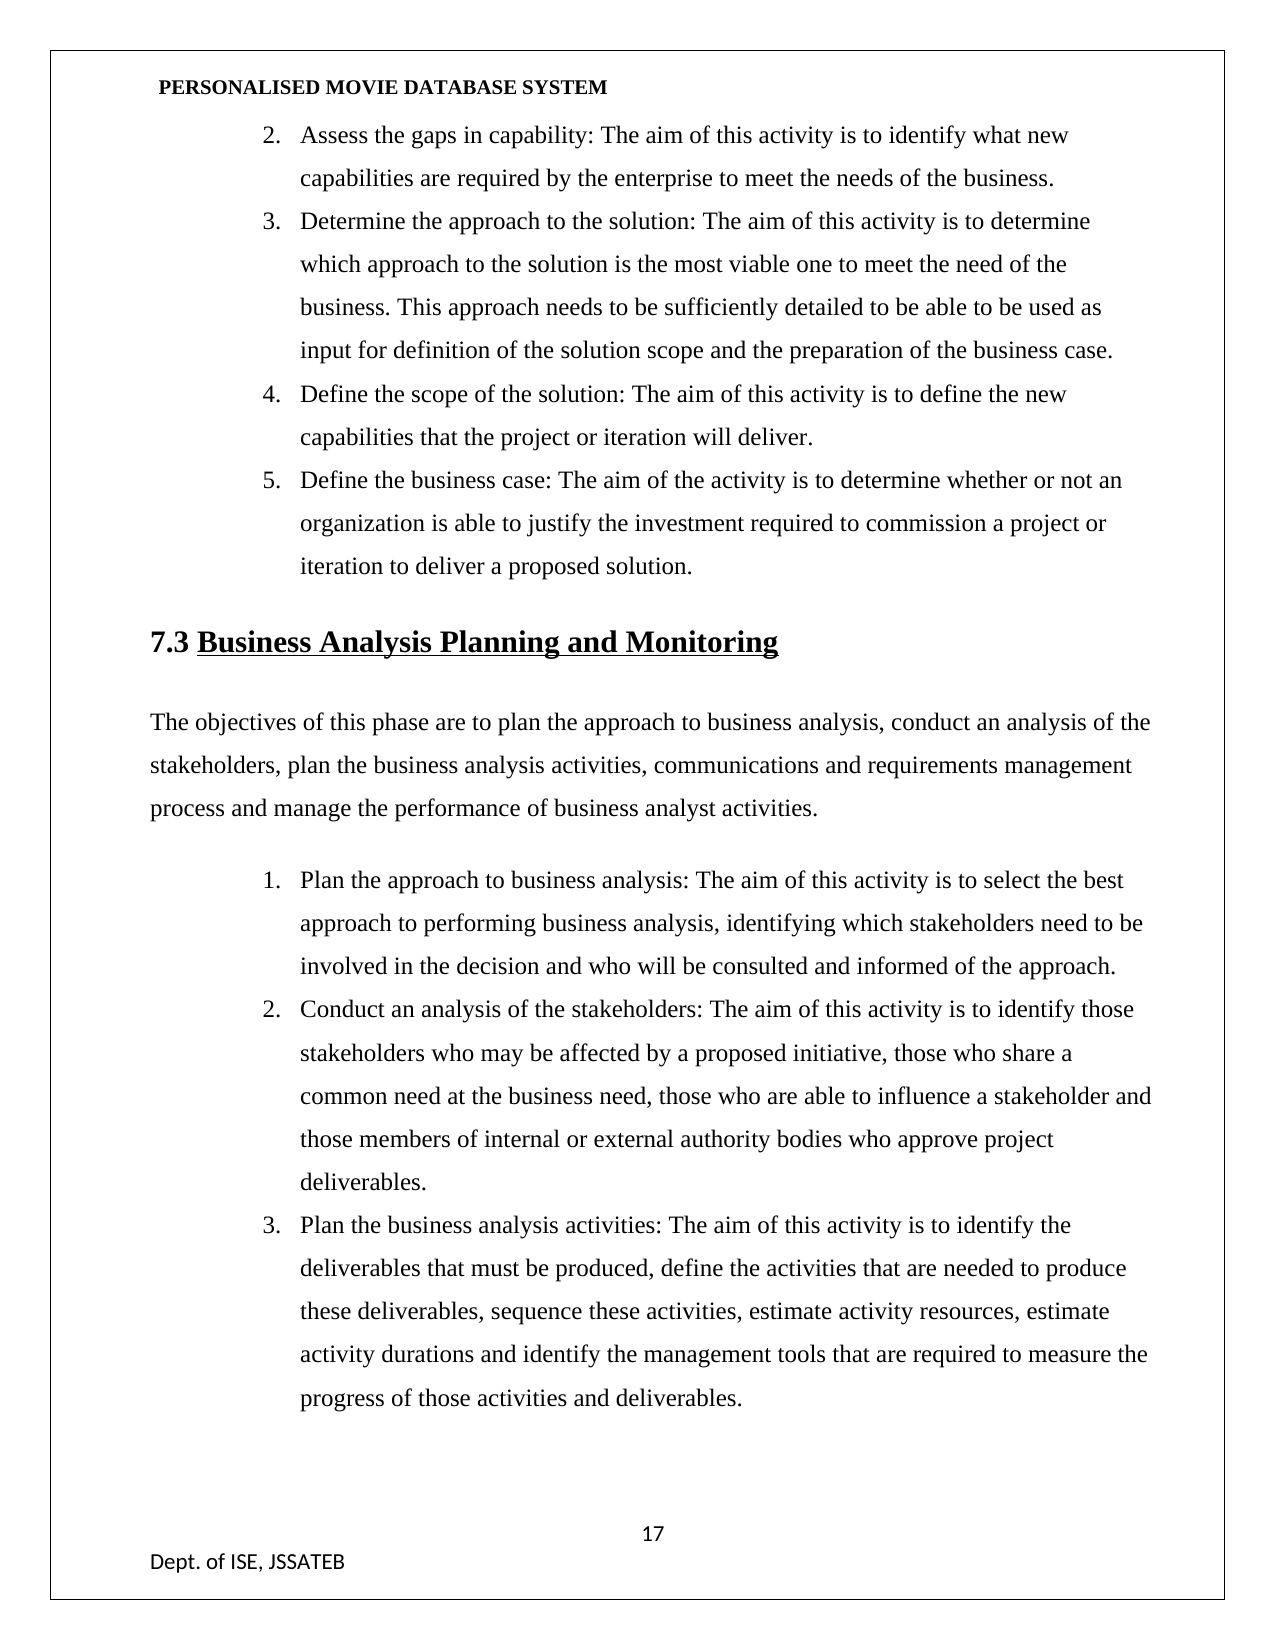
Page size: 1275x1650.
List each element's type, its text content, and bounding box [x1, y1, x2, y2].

list Define the scope of the solution: The aim of this activity is to define the new capabilities that the project or iteration will deliver. [262, 379, 1155, 451]
list Plan the business analysis activities: The aim of this activity is to identify the deliverables that must be produced, define the activities that are needed to produce these deliverables, sequence these activities, estimate activity resources, estimate activity durations and identify the management tools that are required to measure the progress of those activities and deliverables. [262, 1210, 1155, 1411]
list Determine the approach to the solution: The aim of this activity is to determine which approach to the solution is the most viable one to meet the need of the business. This approach needs to be sufficiently detailed to be able to be used as input for definition of the solution scope and the preparation of the business case. [262, 206, 1155, 364]
list Define the business case: The aim of the activity is to determine whether or not an organization is able to justify the investment required to commission a project or iteration to deliver a proposed solution. [262, 465, 1155, 580]
subtitle 7.3 Business Analysis Planning and Monitoring [150, 623, 1155, 659]
list Conduct an analysis of the stakeholders: The aim of this activity is to identify those stakeholders who may be affected by a proposed initiative, those who share a common need at the business need, those who are able to influence a stakeholder and those members of internal or external authority bodies who approve project deliverables. [262, 994, 1155, 1196]
list Assess the gaps in capability: The aim of this activity is to identify what new capabilities are required by the enterprise to meet the needs of the business. [262, 120, 1155, 192]
list Plan the approach to business analysis: The aim of this activity is to select the best approach to performing business analysis, identifying which stakeholders need to be involved in the decision and who will be consulted and informed of the approach. [262, 865, 1155, 980]
text The objectives of this phase are to plan the approach to business analysis, conduct an analysis of the stakeholders, plan the business analysis activities, communications and requirements management process and manage the performance of business analyst activities. [150, 707, 1155, 822]
